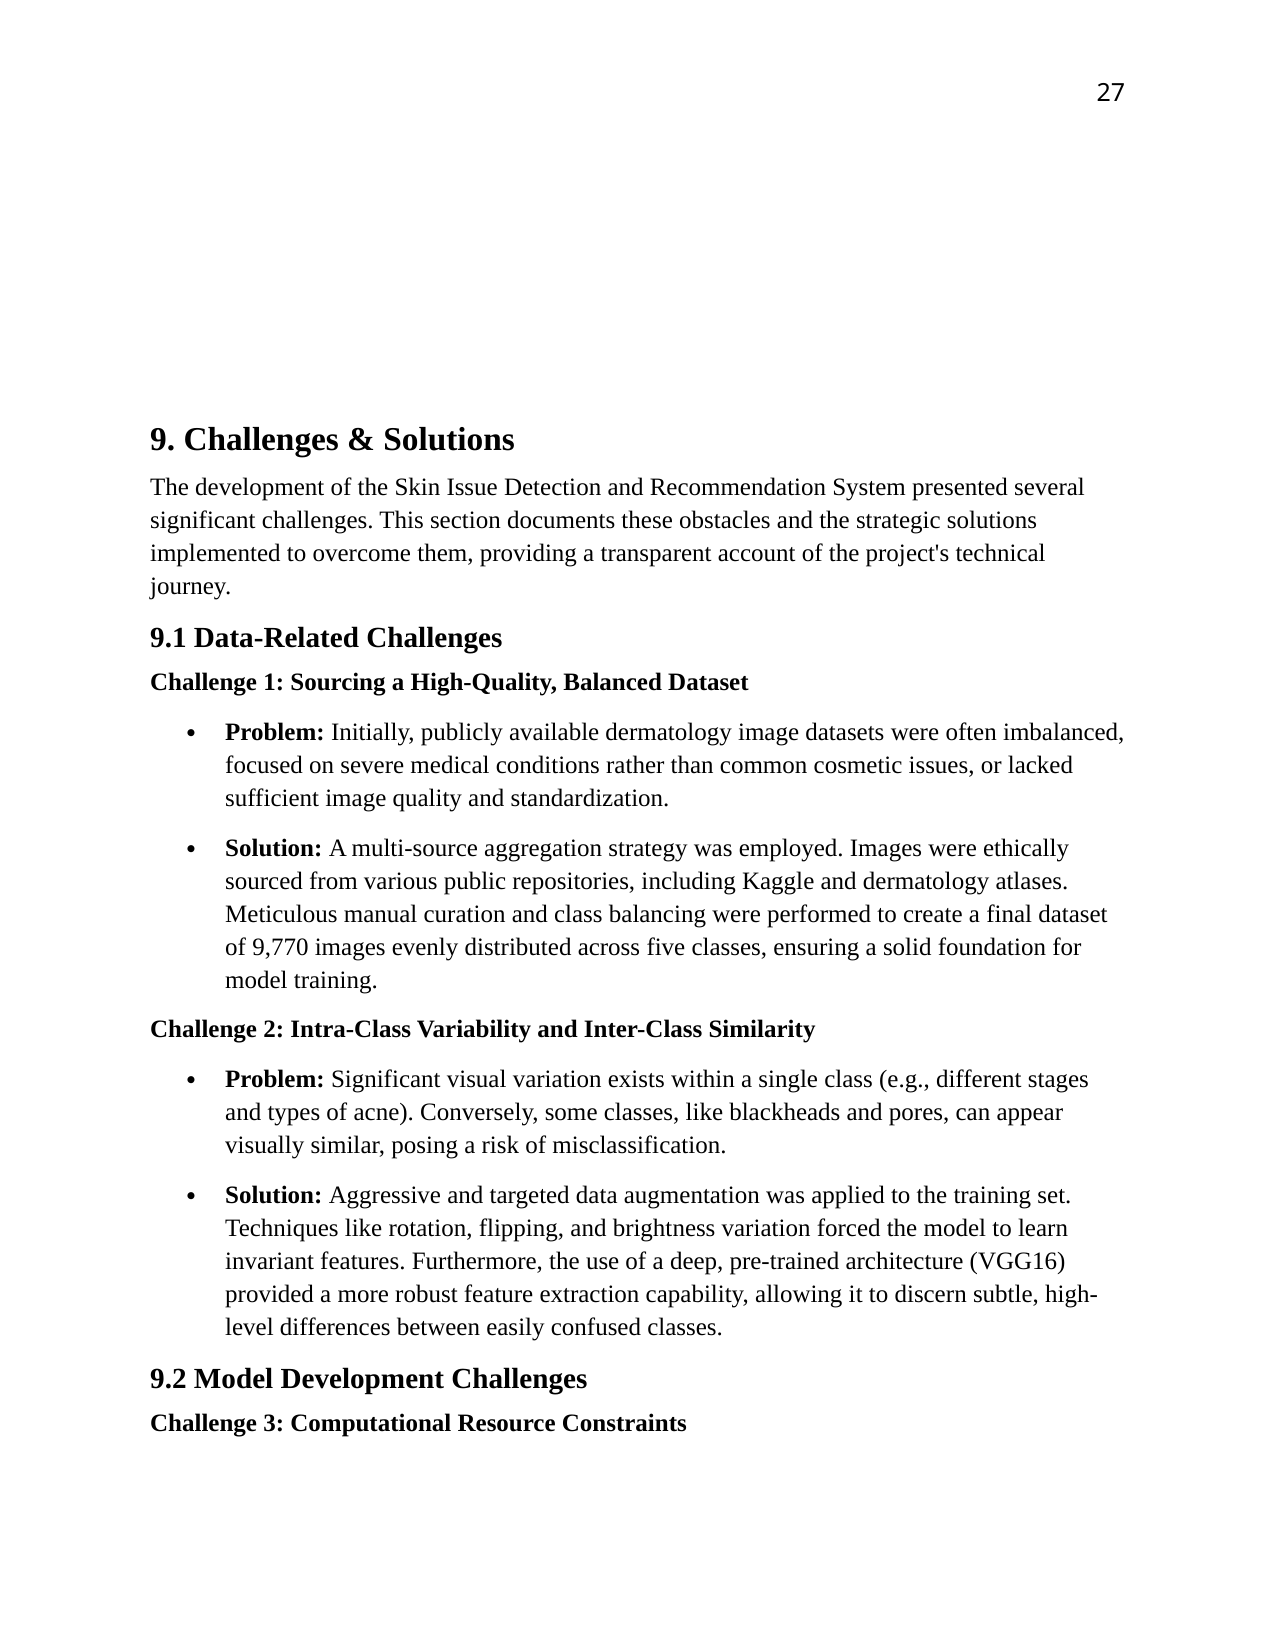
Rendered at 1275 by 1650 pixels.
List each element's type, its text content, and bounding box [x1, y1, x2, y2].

subtitle 9. Challenges & Solutions [150, 419, 1125, 458]
subtitle 9.1 Data-Related Challenges [150, 620, 1125, 654]
subtitle 9.2 Model Development Challenges [150, 1362, 1125, 1395]
text Challenge 1: Sourcing a High-Quality, Balanced Dataset [150, 667, 1125, 696]
list Solution: A multi-source aggregation strategy was employed. Images were ethically sourced from various public repositories, including Kaggle and dermatology atlases. Meticulous manual curation and class balancing were performed to create a final dataset of 9,770 images evenly distributed across five classes, ensuring a solid foundation for model training. [187, 833, 1125, 993]
list Solution: Aggressive and targeted data augmentation was applied to the training set. Techniques like rotation, flipping, and brightness variation forced the model to learn invariant features. Furthermore, the use of a deep, pre-trained architecture (VGG16) provided a more robust feature extraction capability, allowing it to discern subtle, high-level differences between easily confused classes. [187, 1180, 1125, 1341]
list Problem: Significant visual variation exists within a single class (e.g., different stages and types of acne). Conversely, some classes, like blackheads and pores, can appear visually similar, posing a risk of misclassification. [187, 1064, 1125, 1159]
list Problem: Initially, publicly available dermatology image datasets were often imbalanced, focused on severe medical conditions rather than common cosmetic issues, or lacked sufficient image quality and standardization. [187, 717, 1125, 812]
text Challenge 3: Computational Resource Constraints [150, 1408, 1125, 1437]
text The development of the Skin Issue Detection and Recommendation System presented several significant challenges. This section documents these obstacles and the strategic solutions implemented to overcome them, providing a transparent account of the project's technical journey. [150, 472, 1125, 599]
text Challenge 2: Intra-Class Variability and Inter-Class Similarity [150, 1014, 1125, 1043]
